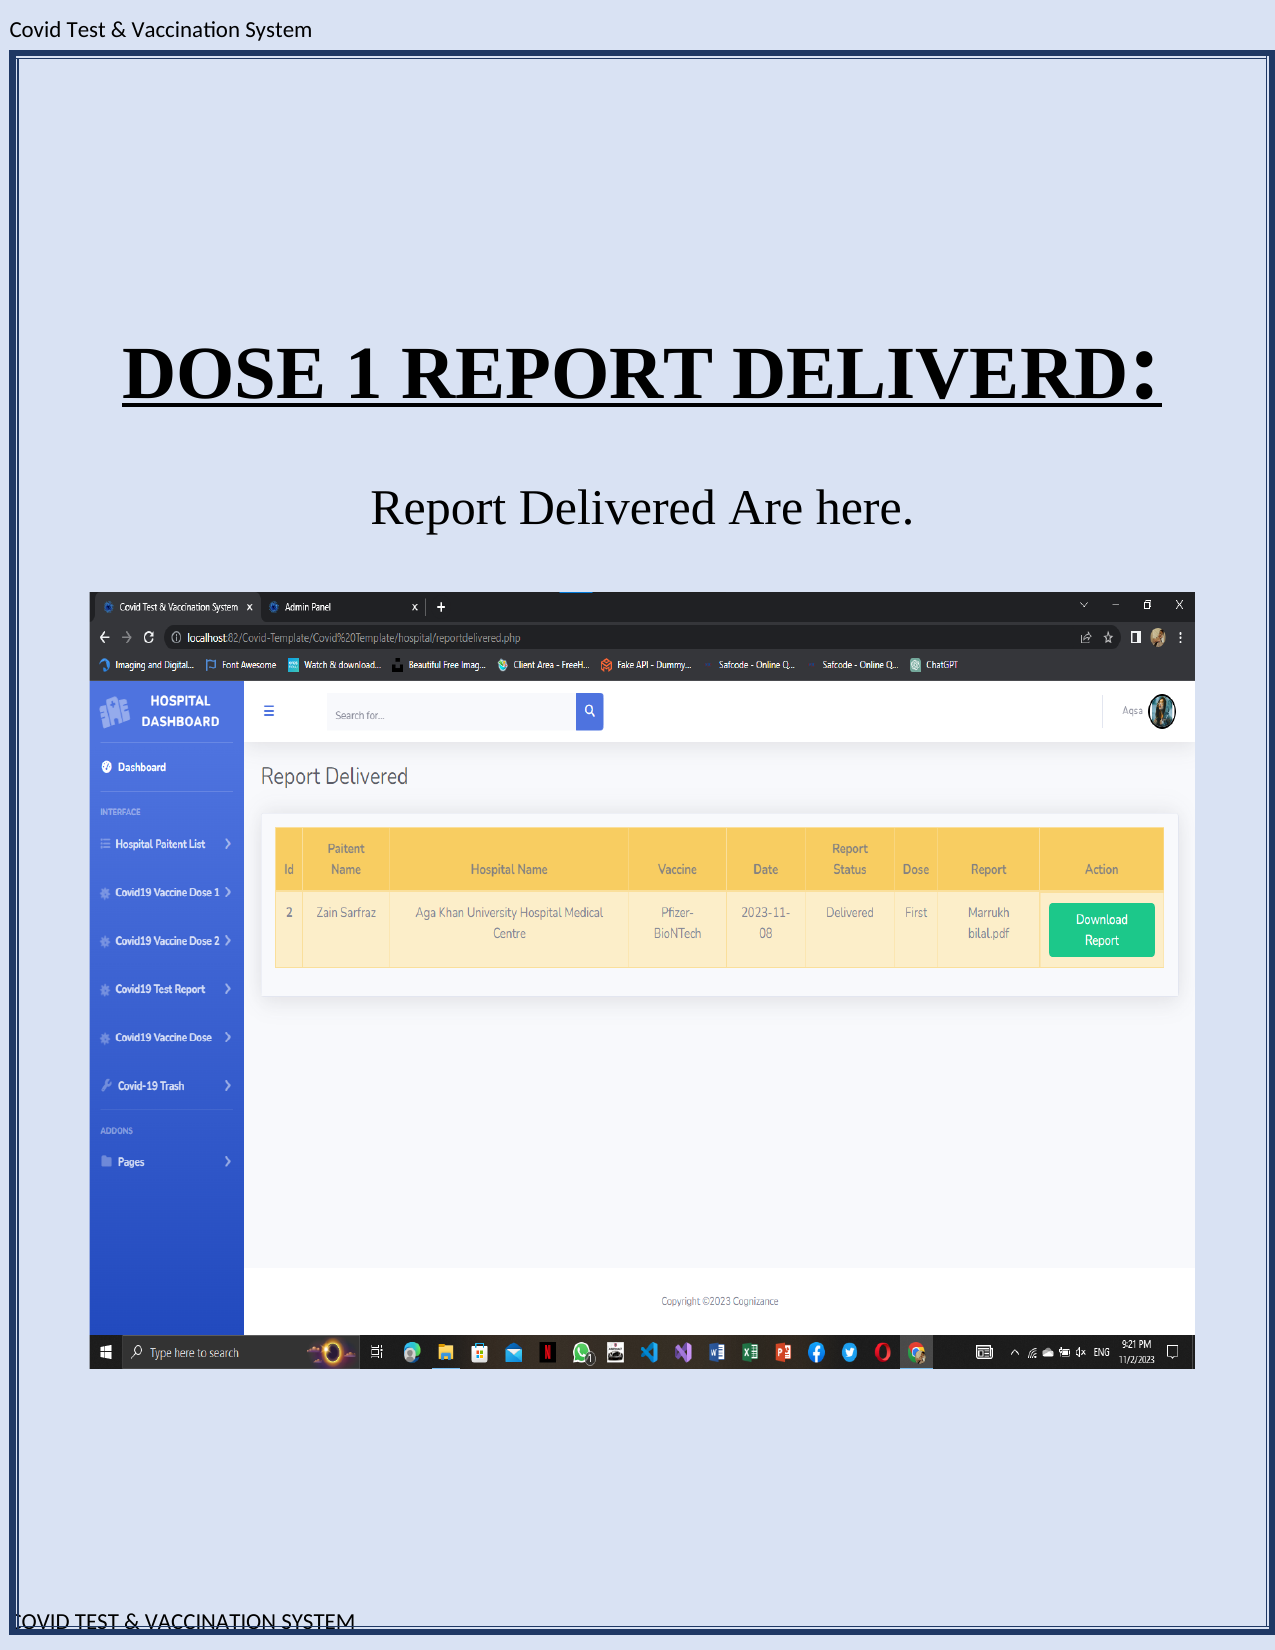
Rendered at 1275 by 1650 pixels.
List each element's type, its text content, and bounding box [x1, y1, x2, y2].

text DOSE 1 REPORT DELIVERD: [19, 305, 1266, 420]
text Report Delivered Are here. [19, 477, 1266, 535]
picture [89, 592, 1195, 1369]
